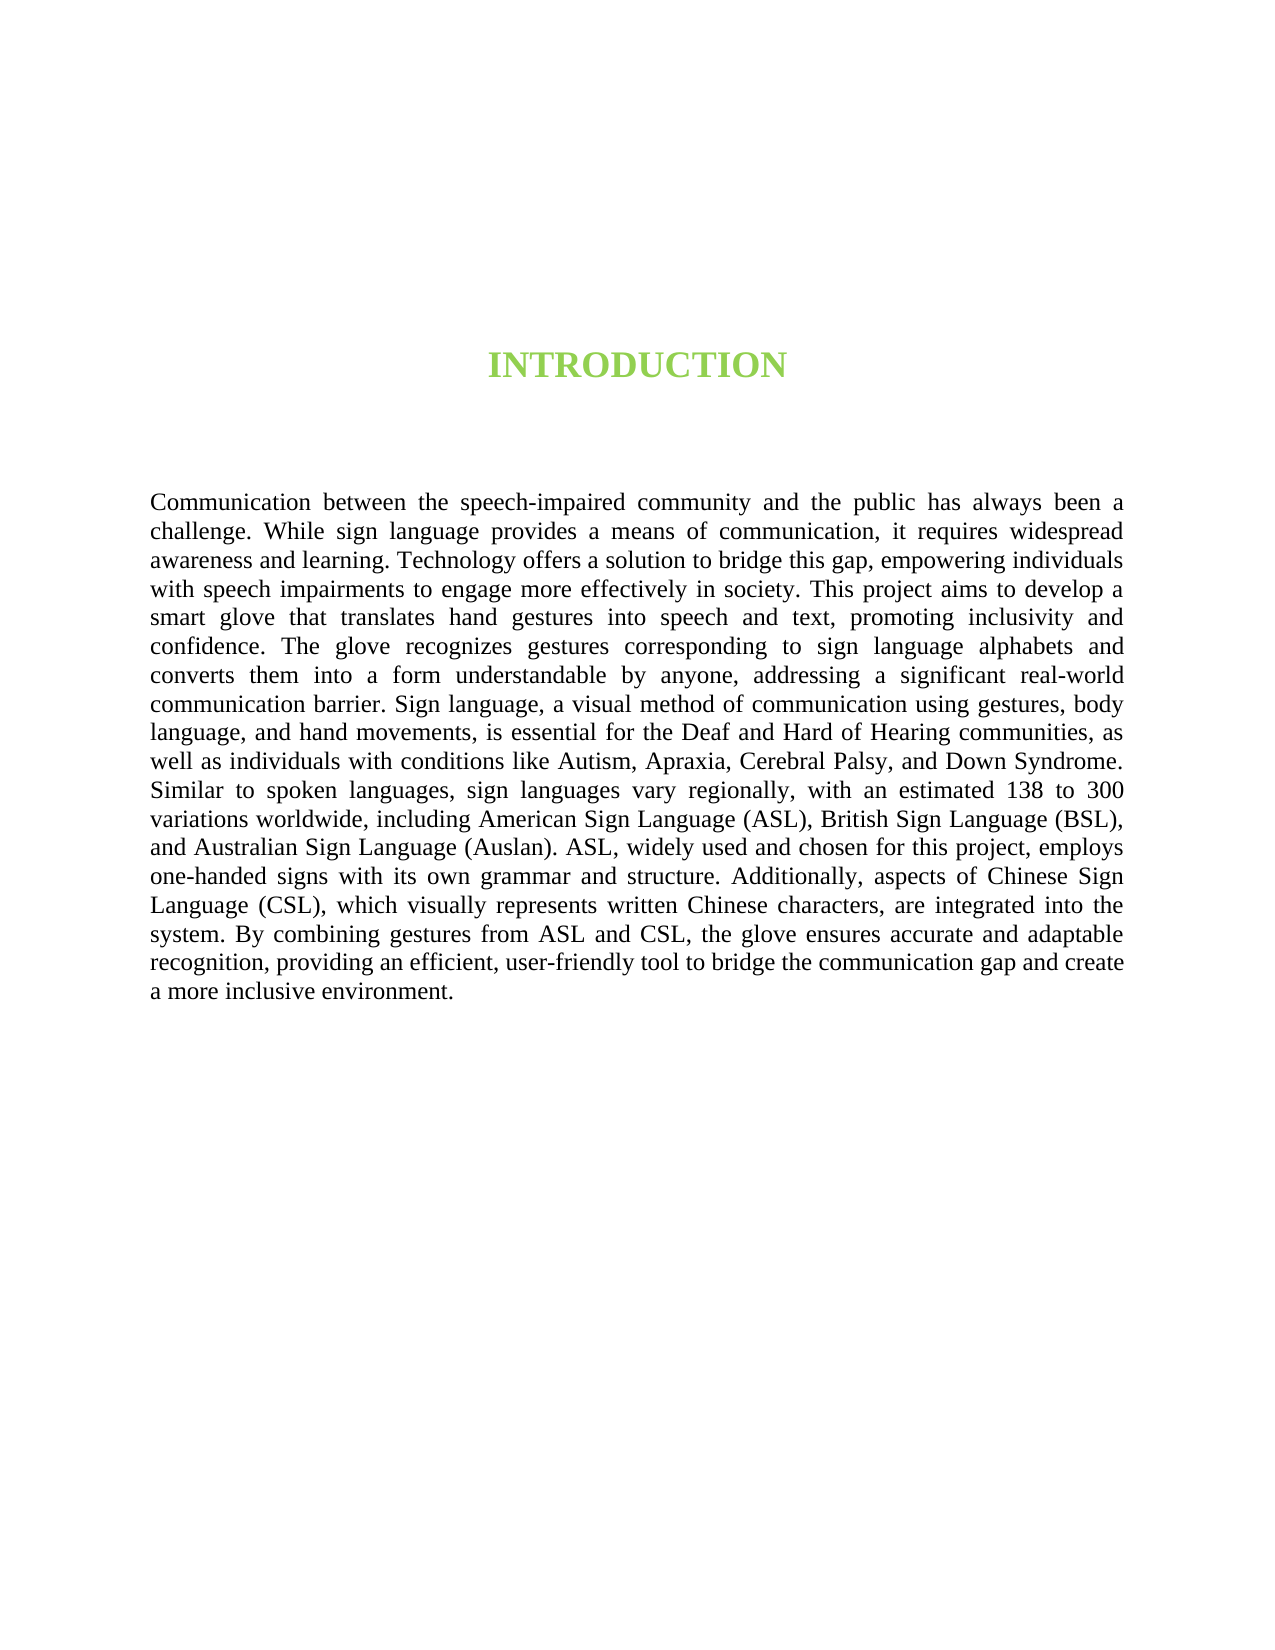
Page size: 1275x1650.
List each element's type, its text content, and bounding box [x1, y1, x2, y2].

text INTRODUCTION [150, 343, 1125, 386]
text Communication between the speech-impaired community and the public has always been a challenge. While sign language provides a means of communication, it requires widespread awareness and learning. Technology offers a solution to bridge this gap, empowering individuals with speech impairments to engage more effectively in society. This project aims to develop a smart glove that translates hand gestures into speech and text, promoting inclusivity and confidence. The glove recognizes gestures corresponding to sign language alphabets and converts them into a form understandable by anyone, addressing a significant real-world communication barrier. Sign language, a visual method of communication using gestures, body language, and hand movements, is essential for the Deaf and Hard of Hearing communities, as well as individuals with conditions like Autism, Apraxia, Cerebral Palsy, and Down Syndrome. Similar to spoken languages, sign languages vary regionally, with an estimated 138 to 300 variations worldwide, including American Sign Language (ASL), British Sign Language (BSL), and Australian Sign Language (Auslan). ASL, widely used and chosen for this project, employs one-handed signs with its own grammar and structure. Additionally, aspects of Chinese Sign Language (CSL), which visually represents written Chinese characters, are integrated into the system. By combining gestures from ASL and CSL, the glove ensures accurate and adaptable recognition, providing an efficient, user-friendly tool to bridge the communication gap and create a more inclusive environment. [150, 487, 1125, 1005]
